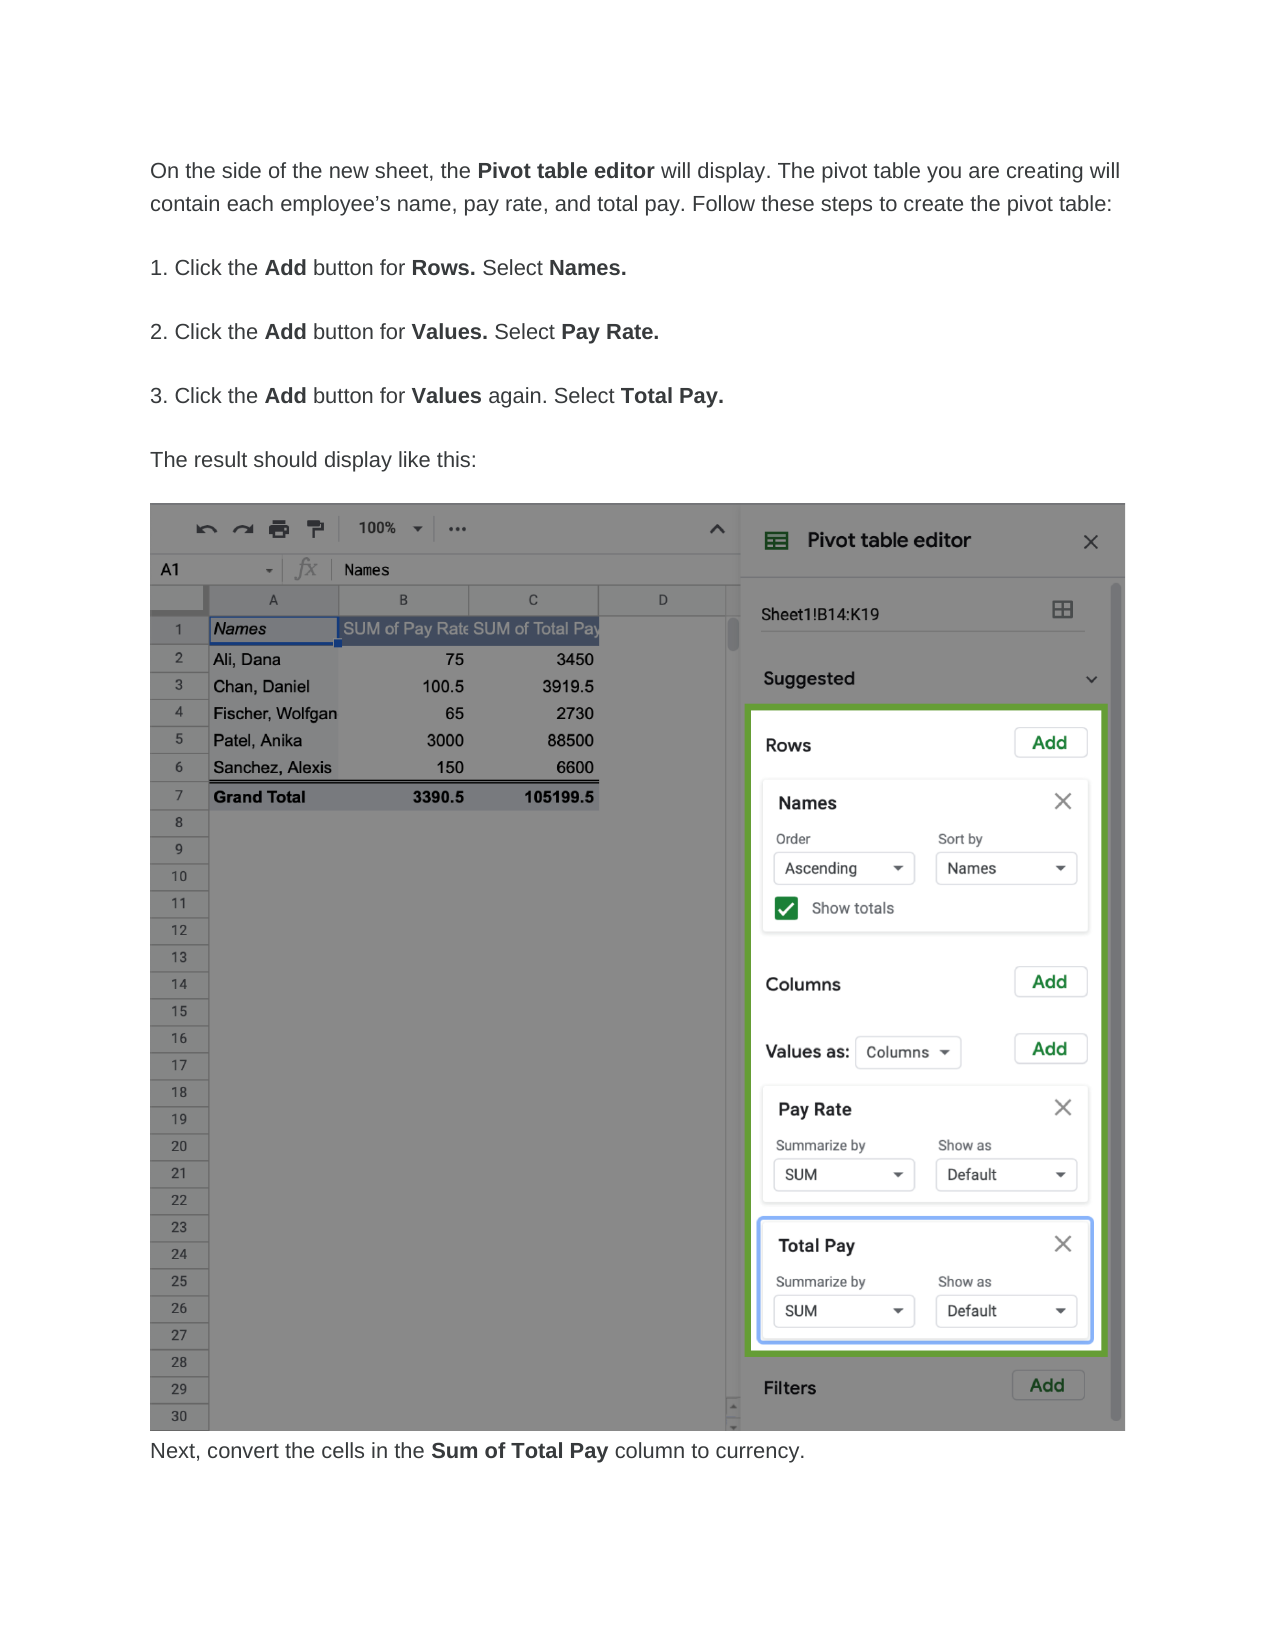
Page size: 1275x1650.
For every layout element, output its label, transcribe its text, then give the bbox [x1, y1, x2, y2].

text 1. Click the Add button for Rows. Select Names. [150, 247, 1125, 280]
text The result should display like this: [150, 439, 1125, 472]
text 2. Click the Add button for Values. Select Pay Rate. [150, 311, 1125, 344]
text Next, convert the cells in the Sum of Total Pay column to currency. [150, 1431, 1125, 1463]
text 3. Click the Add button for Values again. Select Total Pay. [150, 375, 1125, 408]
text On the side of the new sheet, the Pivot table editor will display. The pivot table you are creating will contain each employee’s name, pay rate, and total pay. Follow these steps to create the pivot table: [150, 150, 1125, 216]
picture [150, 503, 1125, 1431]
